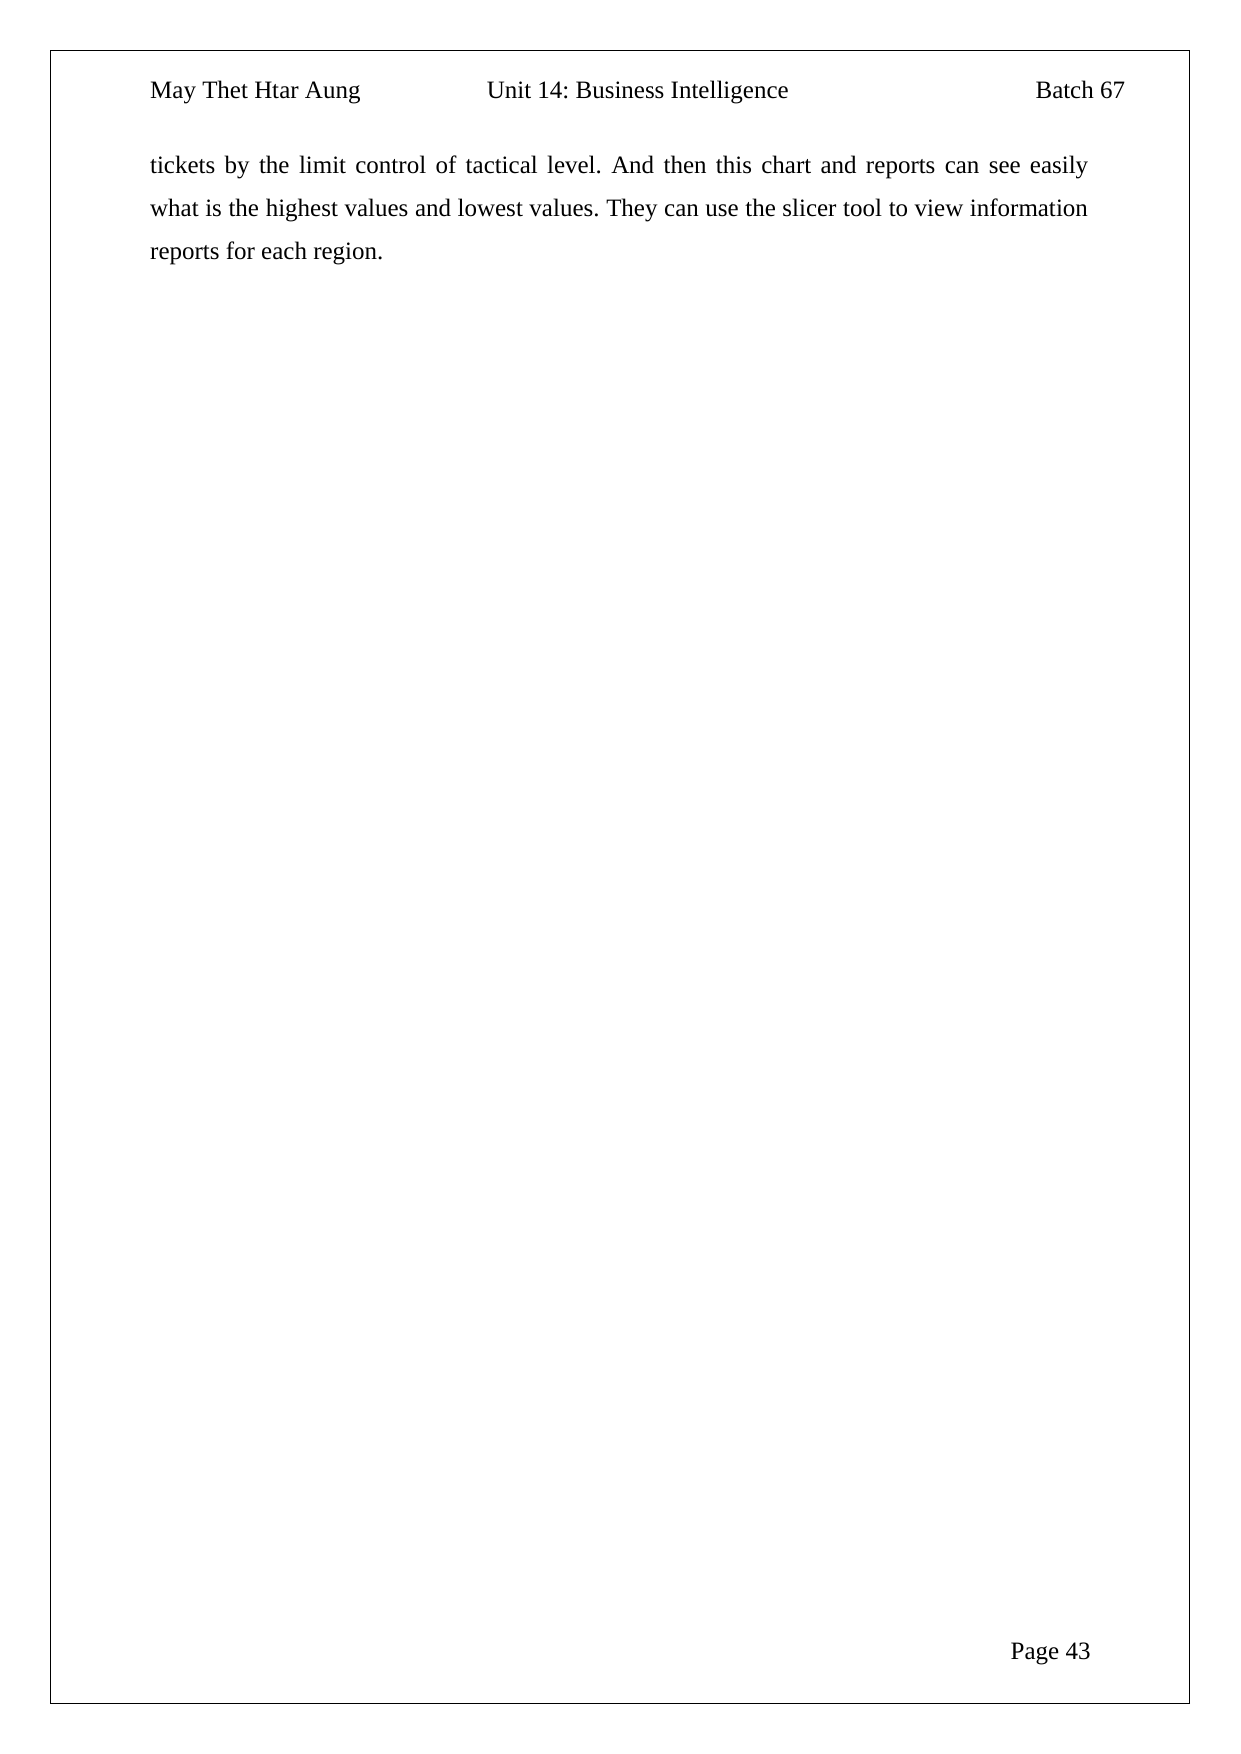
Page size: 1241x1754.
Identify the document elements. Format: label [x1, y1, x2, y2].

text [150, 150, 1090, 265]
